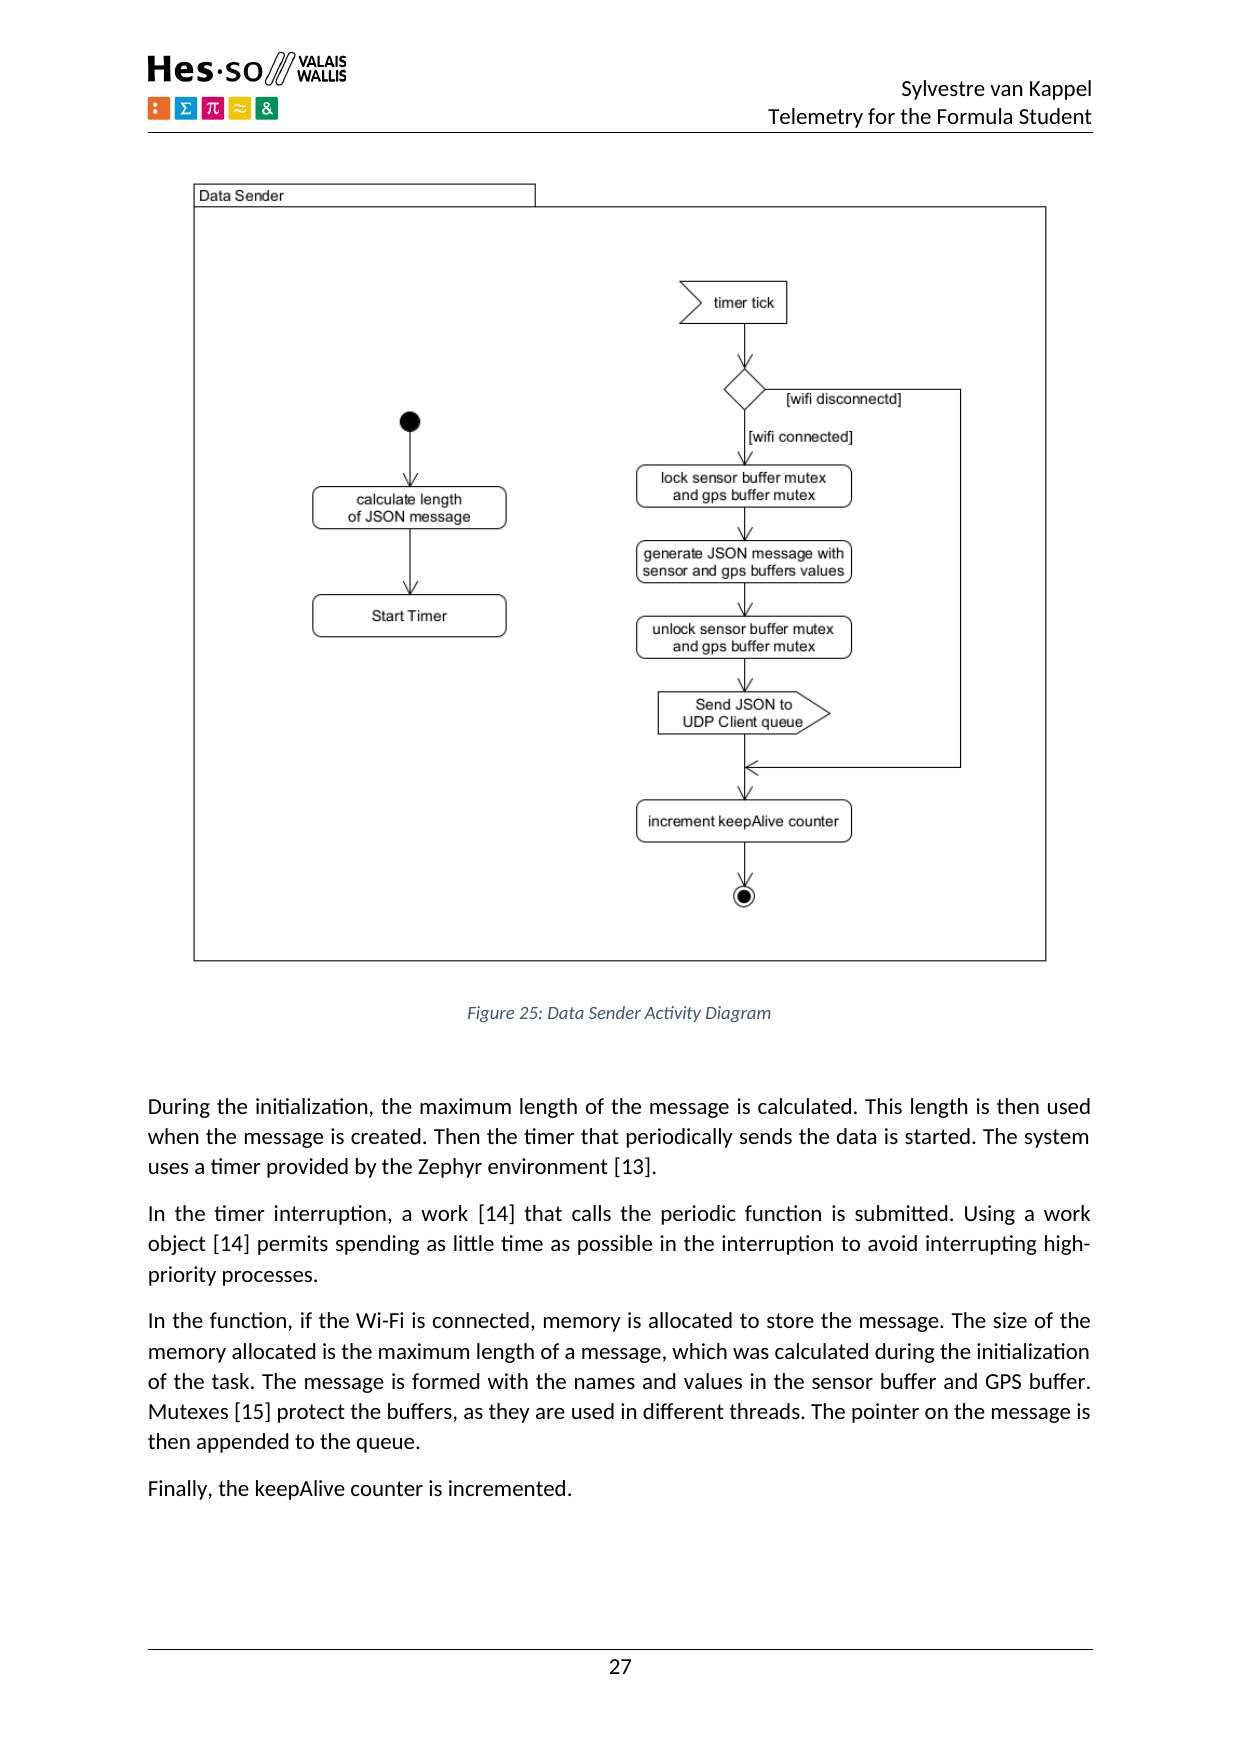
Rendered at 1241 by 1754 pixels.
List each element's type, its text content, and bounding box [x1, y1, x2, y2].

text In the function, if the Wi-Fi is connected, memory is allocated to store the message. The size of the memory allocated is the maximum length of a message, which was calculated during the initialization of the task. The message is formed with the names and values in the sensor buffer and GPS buffer. Mutexes [15] protect the buffers, as they are used in different threads. The pointer on the message is then appended to the queue. [148, 1307, 1093, 1455]
picture [172, 162, 1068, 983]
picture [147, 52, 347, 120]
text Finally, the keepAlive counter is incremented. [148, 1474, 1093, 1502]
text Figure 25: Data Sender Activity Diagram [148, 1001, 1093, 1024]
text During the initialization, the maximum length of the message is calculated. This length is then used when the message is created. Then the timer that periodically sends the data is started. The system uses a timer provided by the Zephyr environment [13]. [148, 1092, 1093, 1180]
text In the timer interruption, a work [14] that calls the periodic function is submitted. Using a work object [14] permits spending as little time as possible in the interruption to avoid interrupting high-priority processes. [148, 1199, 1093, 1288]
